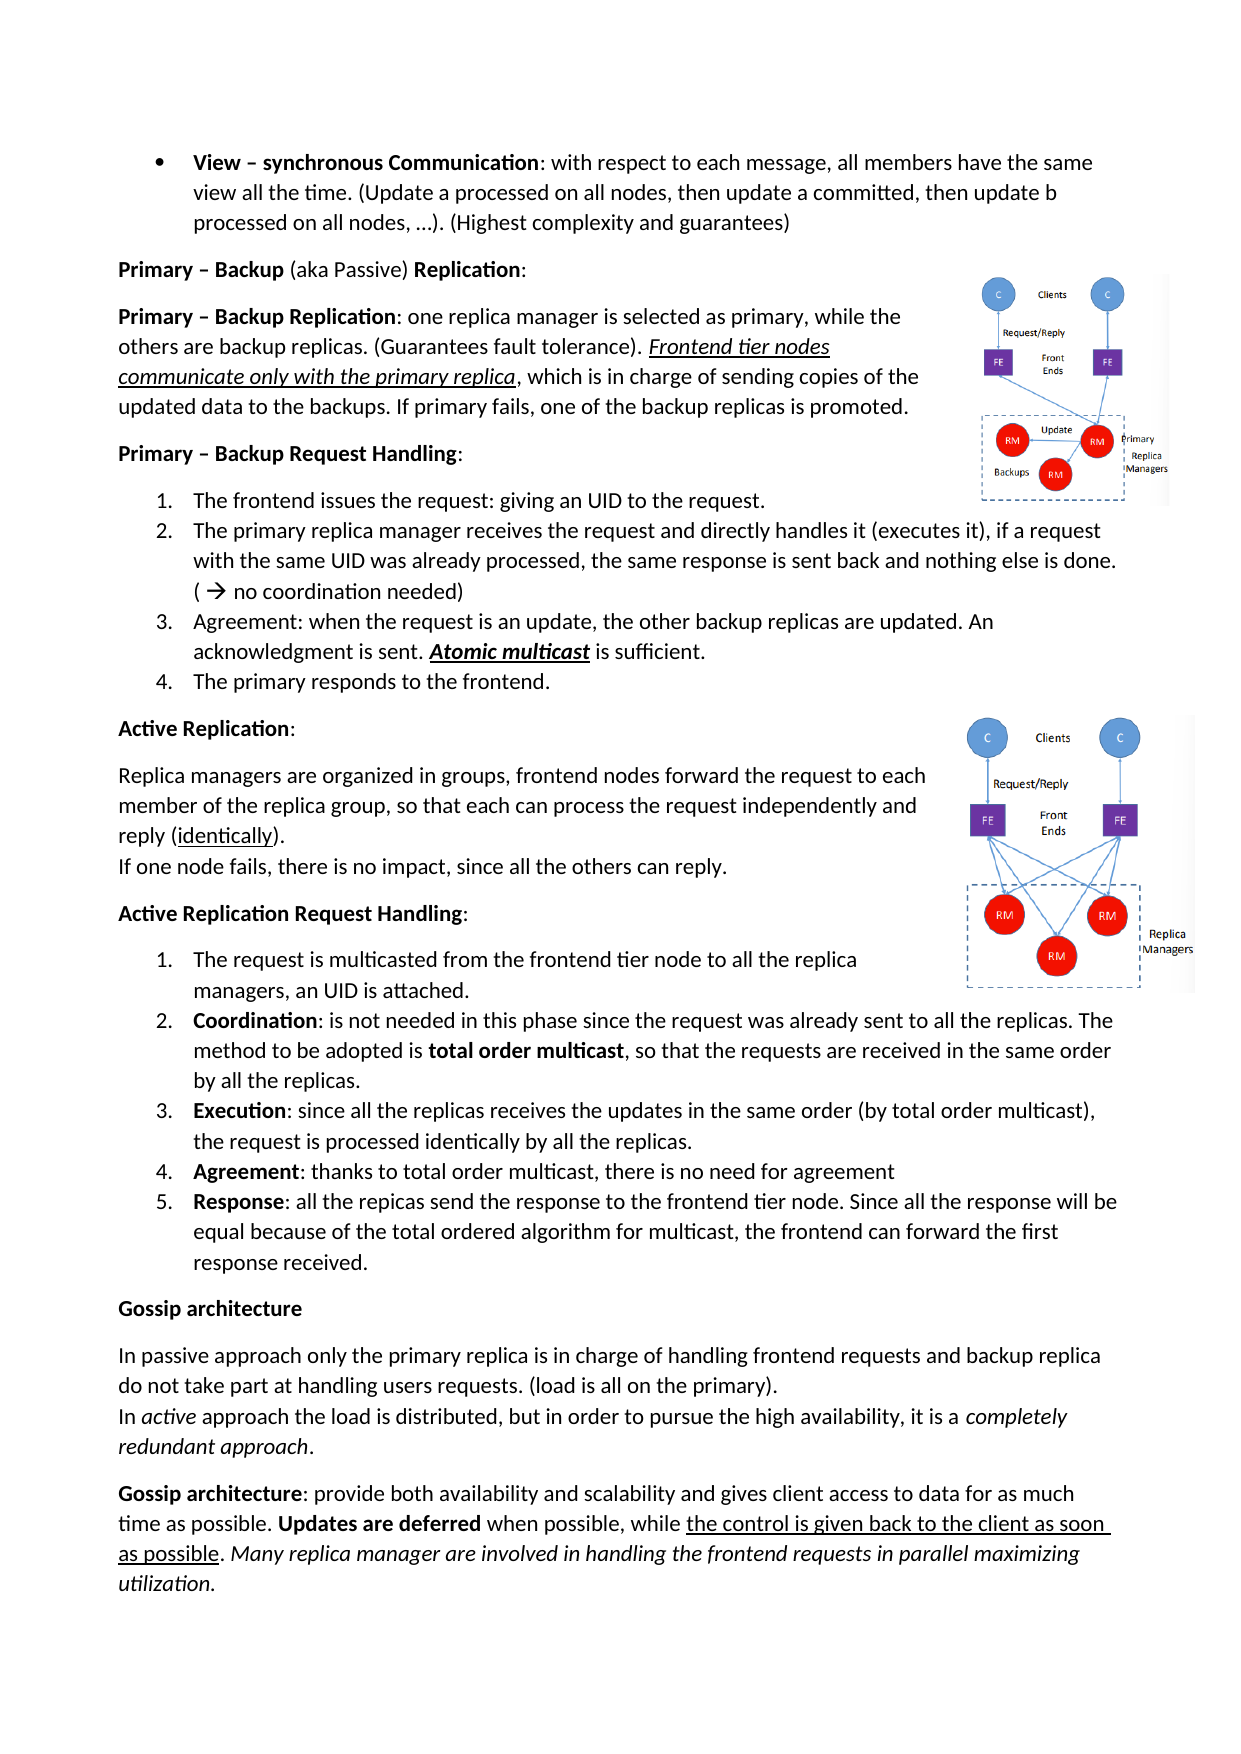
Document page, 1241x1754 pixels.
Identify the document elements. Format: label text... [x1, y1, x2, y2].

text Gossip architecture: provide both availability and scalability and gives client access to data for as much time as possible. Updates are deferred when possible, while the control is given back to the client as soon as possible. Many replica manager are involved in handling the frontend requests in parallel maximizing utilization. [118, 1479, 1122, 1597]
text Primary – Backup Request Handling: [118, 439, 980, 467]
list Execution: since all the replicas receives the updates in the same order (by total order multicast), the request is processed identically by all the replicas. [156, 1097, 1122, 1155]
list The request is multicasted from the frontend tier node to all the replica managers, an UID is attached. [156, 946, 1122, 1004]
text Replica managers are organized in groups, frontend nodes forward the request to each member of the replica group, so that each can process the request independently and reply (identically). If one node fails, there is no impact, since all the others can reply. [118, 761, 961, 880]
list The frontend issues the request: giving an UID to the request. [156, 486, 1122, 514]
text Active Replication: [118, 714, 1122, 742]
text Primary – Backup (aka Passive) Replication: [118, 255, 1122, 283]
picture [980, 274, 1170, 506]
list Response: all the repicas send the response to the frontend tier node. Since all the response will be equal because of the total ordered algorithm for multicast, the frontend can forward the first response received. [156, 1187, 1122, 1276]
text In passive approach only the primary replica is in charge of handling frontend requests and backup replica do not take part at handling users requests. (load is all on the primary). In active approach the load is distributed, but in order to pursue the high availability, it is a completely redundant approach. [118, 1341, 1122, 1460]
text Active Replication Request Handling: [118, 899, 961, 927]
text Primary – Backup Replication: one replica manager is selected as primary, while the others are backup replicas. (Guarantees fault tolerance). Frontend tier nodes communicate only with the primary replica, which is in charge of sending copies of the updated data to the backups. If primary fails, one of the backup replicas is promoted. [118, 302, 980, 420]
list The primary replica manager receives the request and directly handles it (executes it), if a request with the same UID was already processed, the same response is sent back and nothing else is done. ( no coordination needed) [156, 516, 1122, 605]
list Agreement: when the request is an update, the other backup replicas are updated. An acknowledgment is sent. Atomic multicast is sufficient. [156, 607, 1122, 665]
list Coordination: is not needed in this phase since the request was already sent to all the replicas. The method to be adopted is total order multicast, so that the requests are received in the same order by all the replicas. [156, 1006, 1122, 1094]
picture [961, 715, 1195, 993]
text Gossip architecture [118, 1294, 1122, 1322]
list View – synchronous Communication: with respect to each message, all members have the same view all the time. (Update a processed on all nodes, then update a committed, then update b processed on all nodes, …). (Highest complexity and guarantees) [156, 148, 1122, 236]
list The primary responds to the frontend. [156, 667, 1122, 695]
list Agreement: thanks to total order multicast, there is no need for agreement [156, 1157, 1122, 1185]
